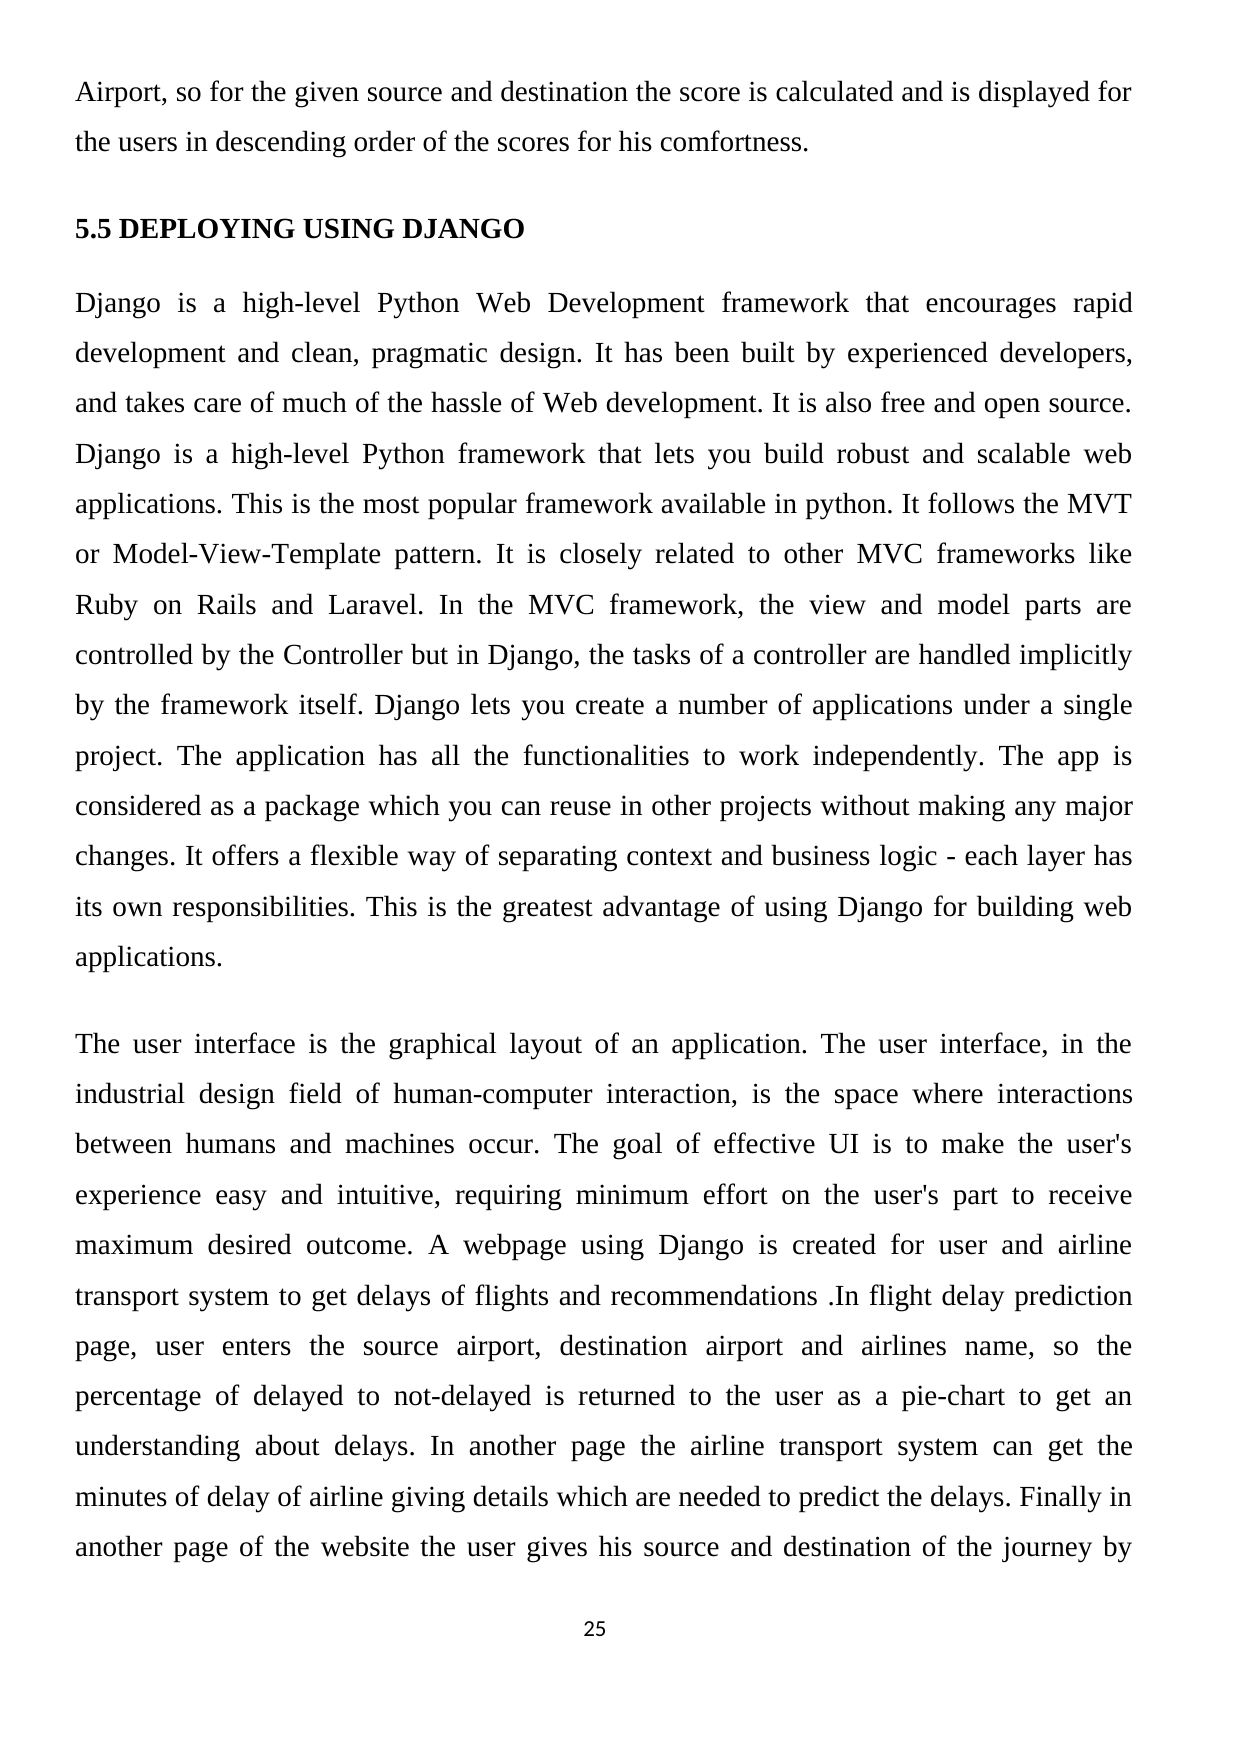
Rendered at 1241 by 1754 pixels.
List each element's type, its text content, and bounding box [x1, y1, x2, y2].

text Django is a high-level Python Web Development framework that encourages rapid development and clean, pragmatic design. It has been built by experienced developers, and takes care of much of the hassle of Web development. It is also free and open source. Django is a high-level Python framework that lets you build robust and scalable web applications. This is the most popular framework available in python. It follows the MVT or Model-View-Template pattern. It is closely related to other MVC frameworks like Ruby on Rails and Laravel. In the MVC framework, the view and model parts are controlled by the Controller but in Django, the tasks of a controller are handled implicitly by the framework itself. Django lets you create a number of applications under a single project. The application has all the functionalities to work independently. The app is considered as a package which you can reuse in other projects without making any major changes. It offers a flexible way of separating context and business logic - each layer has its own responsibilities. This is the greatest advantage of using Django for building web applications. [75, 285, 1134, 972]
text 5.5 DEPLOYING USING DJANGO [75, 211, 1134, 245]
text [75, 74, 1134, 158]
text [75, 1026, 1134, 1563]
